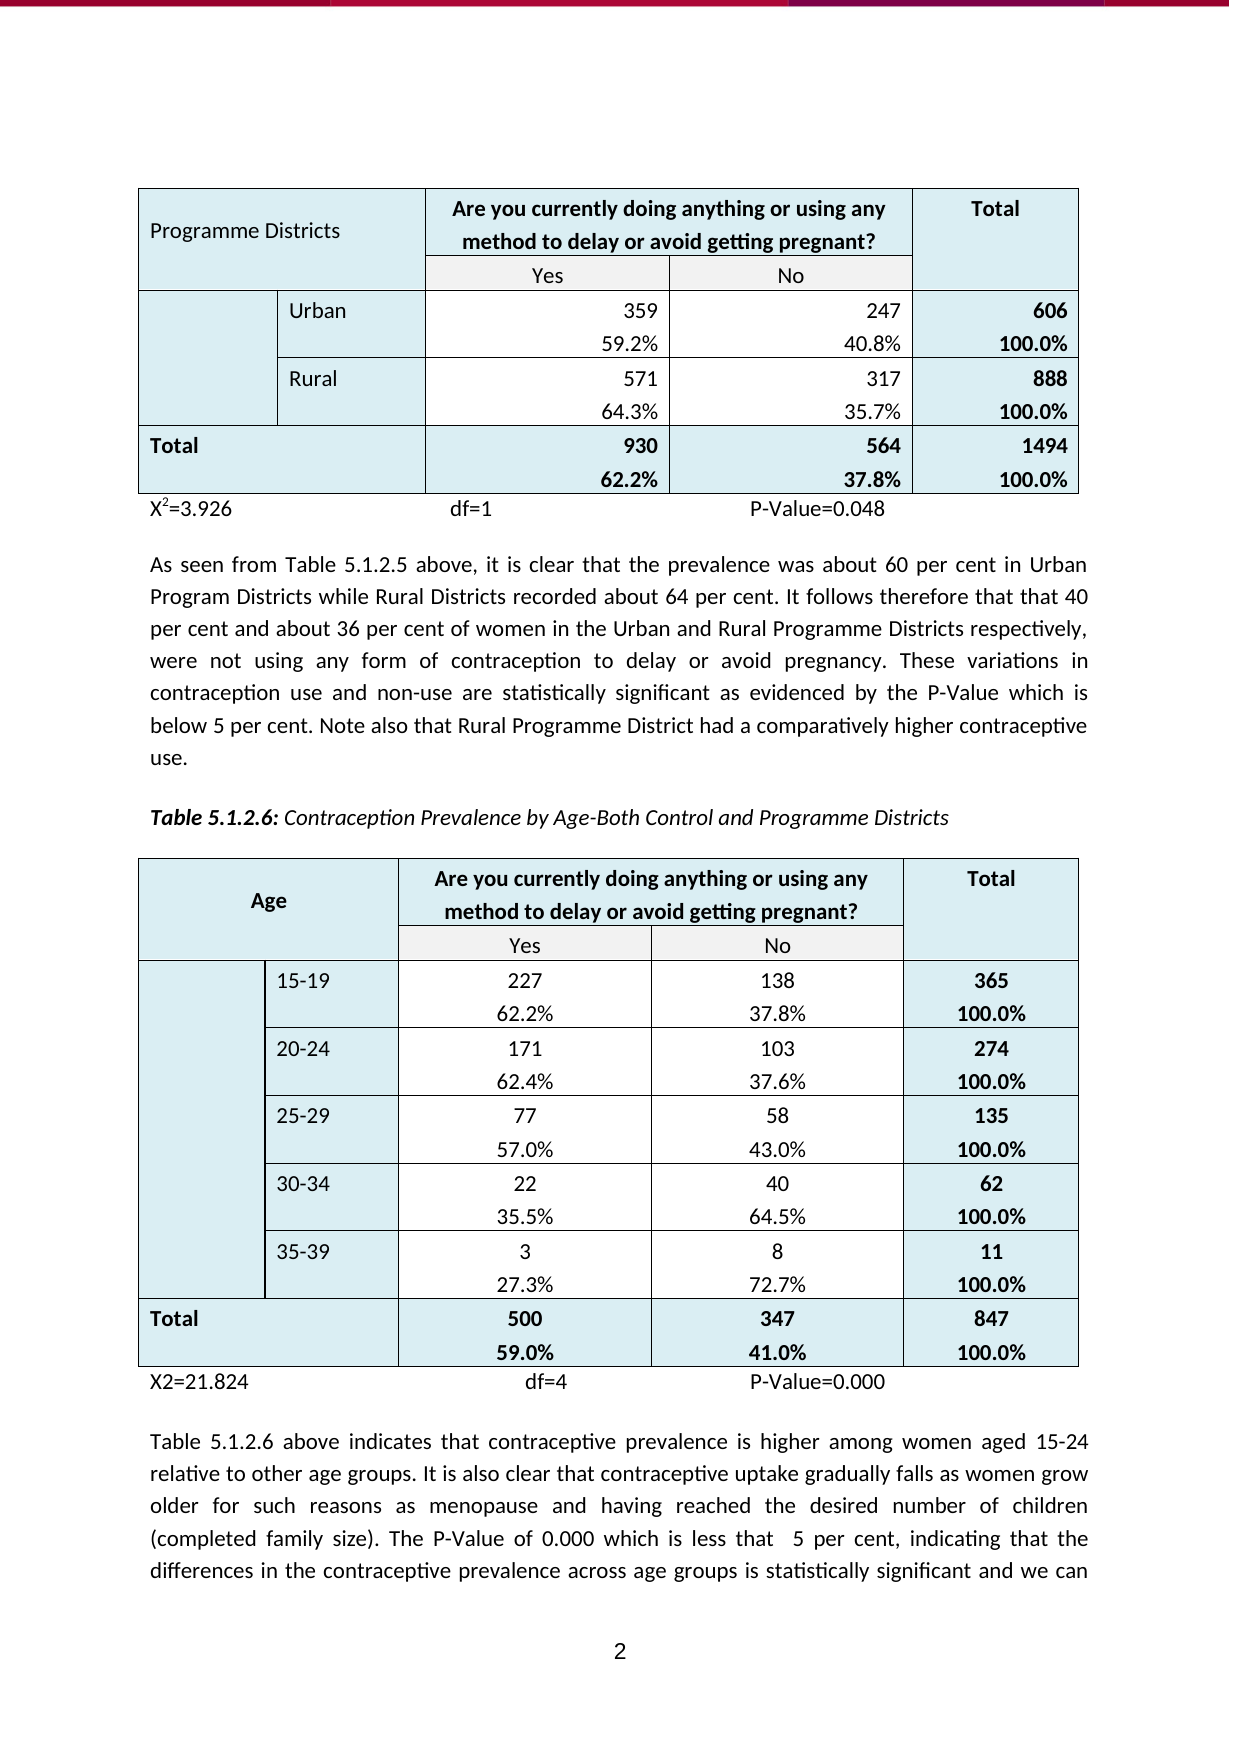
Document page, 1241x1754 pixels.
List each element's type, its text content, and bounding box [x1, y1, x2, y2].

text X2=3.926 df=1 P-Value=0.048 [150, 494, 1090, 522]
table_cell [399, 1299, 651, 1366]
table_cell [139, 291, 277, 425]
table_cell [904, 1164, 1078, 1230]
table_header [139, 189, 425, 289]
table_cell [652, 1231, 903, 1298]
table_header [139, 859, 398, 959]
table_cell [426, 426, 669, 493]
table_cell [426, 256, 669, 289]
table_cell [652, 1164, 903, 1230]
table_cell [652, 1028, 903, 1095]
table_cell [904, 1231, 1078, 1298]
picture [0, 0, 1229, 1718]
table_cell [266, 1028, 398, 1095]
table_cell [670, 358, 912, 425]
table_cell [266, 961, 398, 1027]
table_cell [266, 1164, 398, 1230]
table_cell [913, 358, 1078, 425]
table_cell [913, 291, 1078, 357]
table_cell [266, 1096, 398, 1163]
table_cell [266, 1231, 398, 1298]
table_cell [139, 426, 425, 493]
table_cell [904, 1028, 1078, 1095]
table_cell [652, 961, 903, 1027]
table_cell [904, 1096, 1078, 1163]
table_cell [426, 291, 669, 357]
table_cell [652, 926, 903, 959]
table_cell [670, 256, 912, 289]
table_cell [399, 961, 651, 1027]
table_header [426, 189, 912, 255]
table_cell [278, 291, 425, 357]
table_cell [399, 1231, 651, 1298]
subtitle Table 5.1.2.6: Contraception Prevalence by Age-Both Control and Programme Districts [150, 803, 1090, 831]
text X2=21.824 df=4 P-Value=0.000 [150, 1367, 1090, 1395]
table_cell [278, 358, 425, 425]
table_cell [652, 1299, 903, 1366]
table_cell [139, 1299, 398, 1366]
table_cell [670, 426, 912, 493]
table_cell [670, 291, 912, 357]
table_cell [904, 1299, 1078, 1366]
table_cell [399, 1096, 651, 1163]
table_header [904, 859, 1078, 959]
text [150, 1427, 1090, 1584]
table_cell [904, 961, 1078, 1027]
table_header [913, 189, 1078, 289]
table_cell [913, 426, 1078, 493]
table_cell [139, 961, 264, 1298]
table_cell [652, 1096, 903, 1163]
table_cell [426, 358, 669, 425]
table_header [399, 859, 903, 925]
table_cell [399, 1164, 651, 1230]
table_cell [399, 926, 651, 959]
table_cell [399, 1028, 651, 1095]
text As seen from Table 5.1.2.5 above, it is clear that the prevalence was about 60 per cent in Urban Program Districts while Rural Districts recorded about 64 per cent. It follows therefore that that 40 per cent and about 36 per cent of women in the Urban and Rural Programme Districts respectively, were not using any form of contraception to delay or avoid pregnancy. These variations in contraception use and non-use are statistically significant as evidenced by the P-Value which is below 5 per cent. Note also that Rural Programme District had a comparatively higher contraceptive use. [150, 550, 1090, 771]
